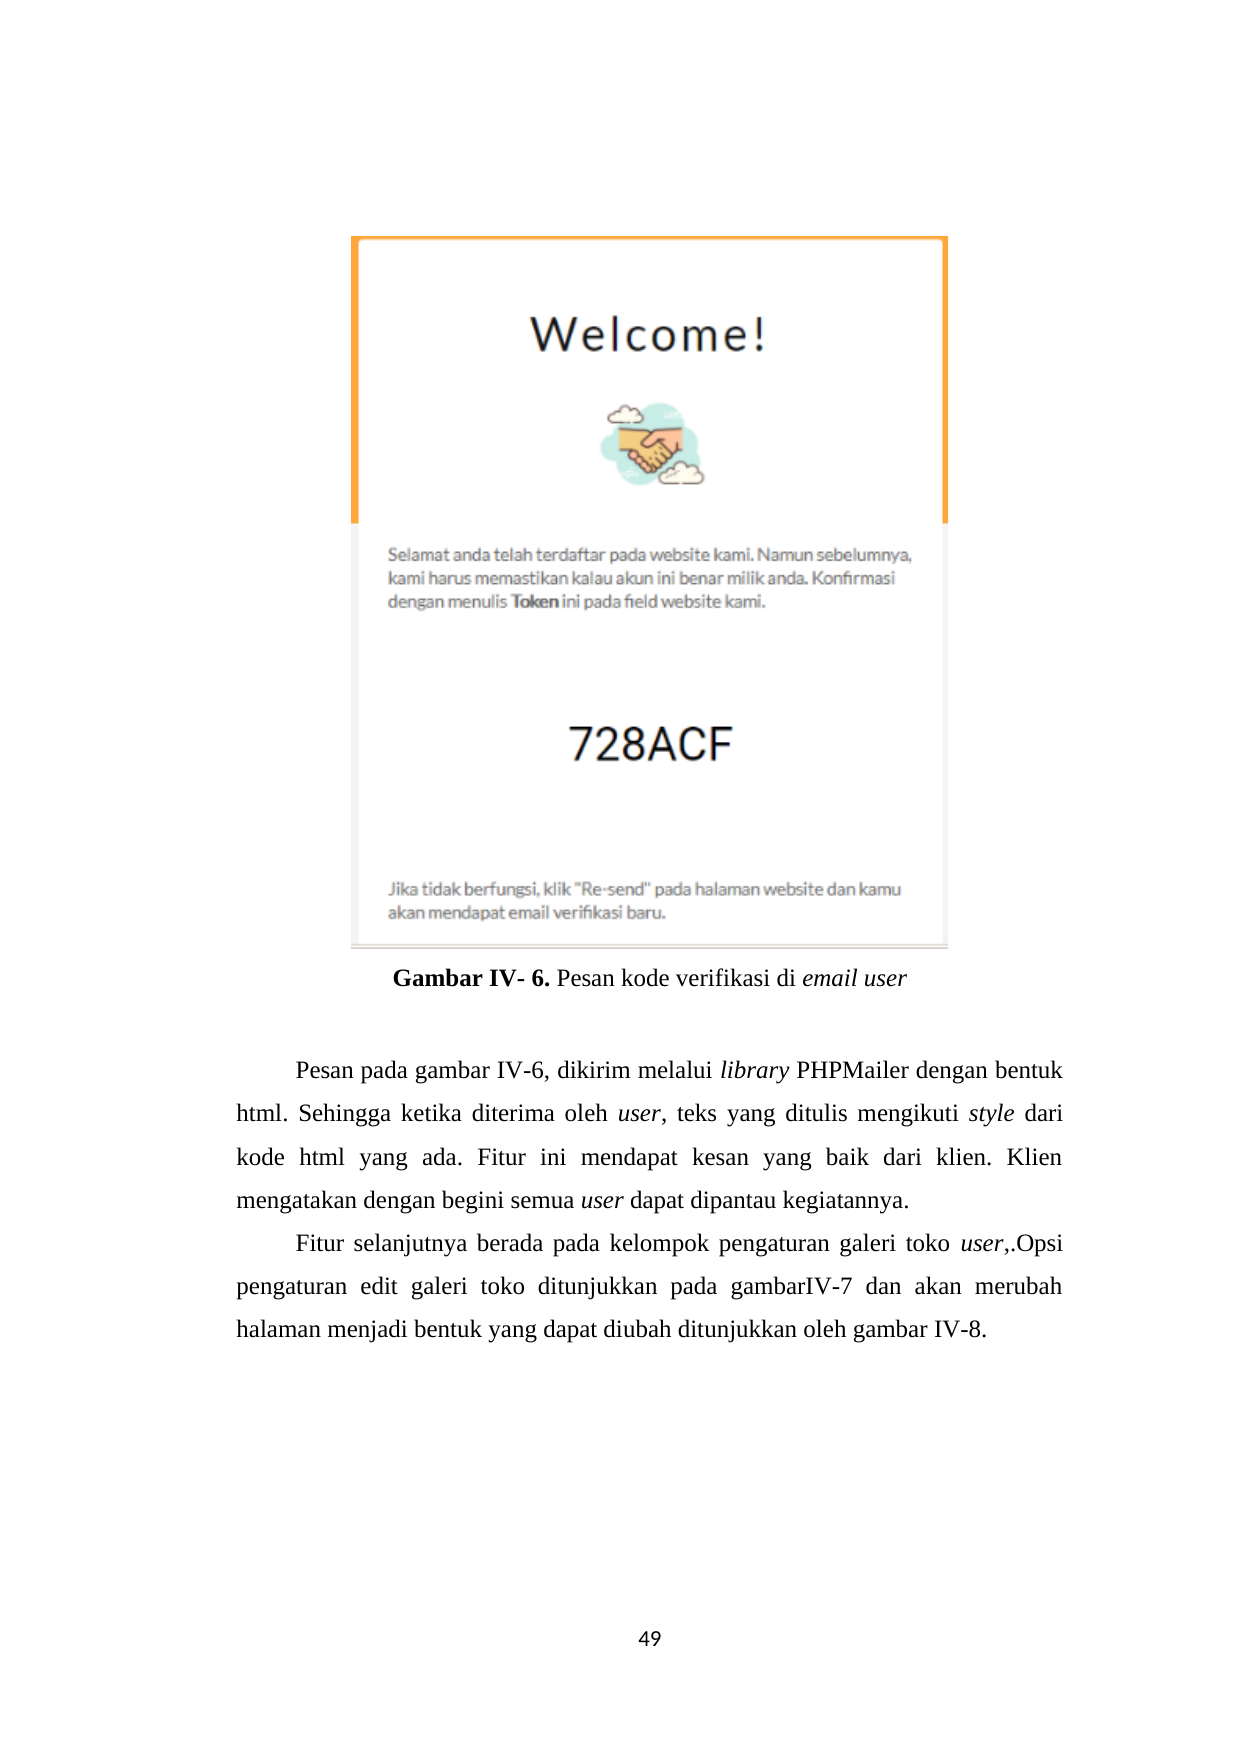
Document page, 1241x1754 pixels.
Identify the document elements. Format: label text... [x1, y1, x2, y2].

picture [351, 236, 949, 949]
text Gambar IV- 6. Pesan kode verifikasi di email user [236, 963, 1063, 991]
list Fitur selanjutnya berada pada kelompok pengaturan galeri toko user,.Opsi pengaturan edit galeri toko ditunjukkan pada gambarIV-7 dan akan merubah halaman menjadi bentuk yang dapat diubah ditunjukkan oleh gambar IV-8. [236, 1228, 1063, 1343]
list Pesan pada gambar IV-6, dikirim melalui library PHPMailer dengan bentuk html. Sehingga ketika diterima oleh user, teks yang ditulis mengikuti style dari kode html yang ada. Fitur ini mendapat kesan yang baik dari klien. Klien mengatakan dengan begini semua user dapat dipantau kegiatannya. [236, 1055, 1063, 1213]
